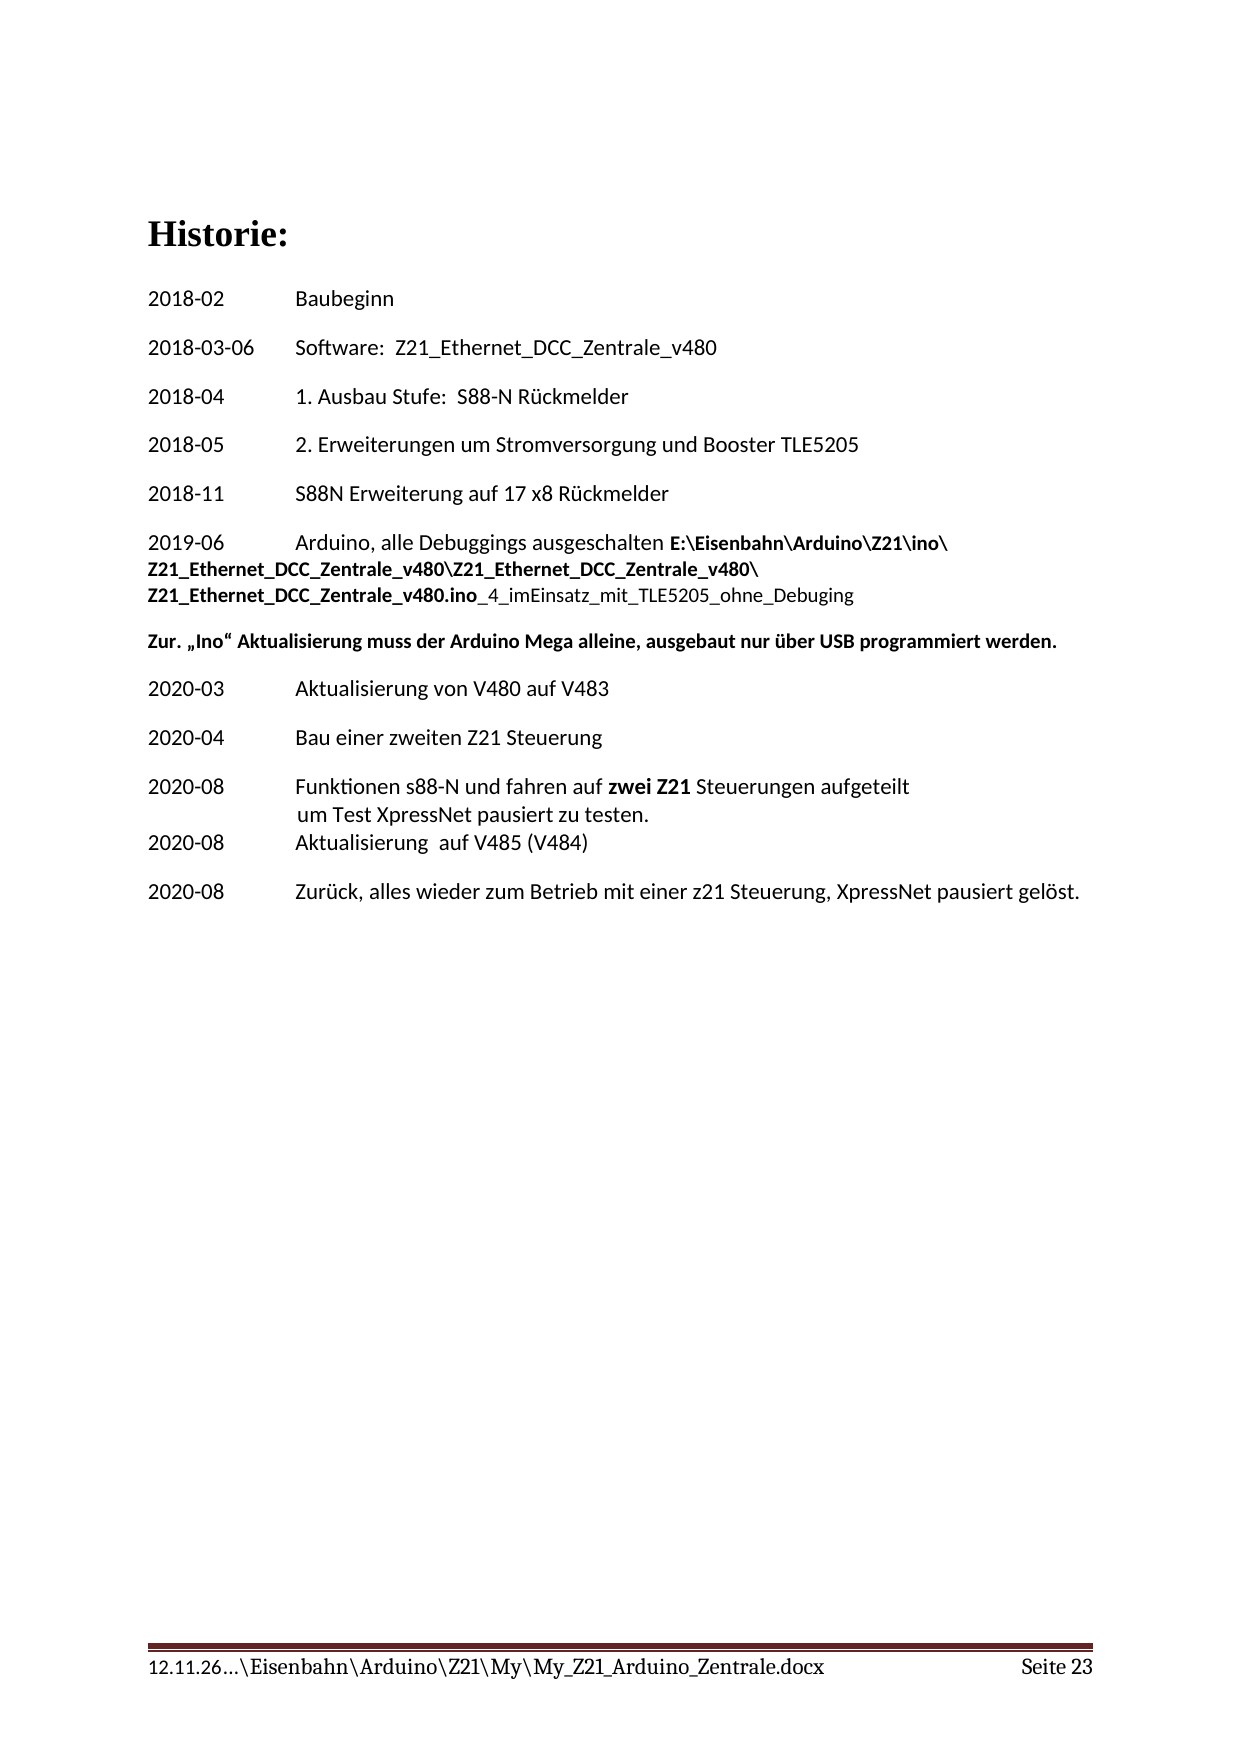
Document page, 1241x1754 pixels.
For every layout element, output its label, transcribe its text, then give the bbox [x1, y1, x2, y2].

text 2018-04 1. Ausbau Stufe: S88-N Rückmelder [148, 382, 1093, 410]
text Zur. „Ino“ Aktualisierung muss der Arduino Mega alleine, ausgebaut nur über USB programmiert werden. [148, 628, 1093, 653]
text 2019-06 Arduino, alle Debuggings ausgeschalten E:\Eisenbahn\Arduino\Z21\ino\Z21_Ethernet_DCC_Zentrale_v480\Z21_Ethernet_DCC_Zentrale_v480\Z21_Ethernet_DCC_Zentrale_v480.ino_4_imEinsatz_mit_TLE5205_ohne_Debuging [148, 528, 1093, 607]
text 2020-03 Aktualisierung von V480 auf V483 [148, 674, 1093, 702]
subtitle Historie: [148, 212, 1093, 255]
text 2020-08 Zurück, alles wieder zum Betrieb mit einer z21 Steuerung, XpressNet pausiert gelöst. [148, 877, 1093, 905]
text 2020-04 Bau einer zweiten Z21 Steuerung [148, 723, 1093, 751]
text 2018-05 2. Erweiterungen um Stromversorgung und Booster TLE5205 [148, 431, 1093, 459]
text 2018-11 S88N Erweiterung auf 17 x8 Rückmelder [148, 479, 1093, 507]
text 2018-02 Baubeginn [148, 284, 1093, 312]
text 2020-08 Funktionen s88-N und fahren auf zwei Z21 Steuerungen aufgeteilt um Test XpressNet pausiert zu testen. 2020-08 Aktualisierung auf V485 (V484) [148, 772, 1093, 856]
text 2018-03-06 Software: Z21_Ethernet_DCC_Zentrale_v480 [148, 333, 1093, 361]
